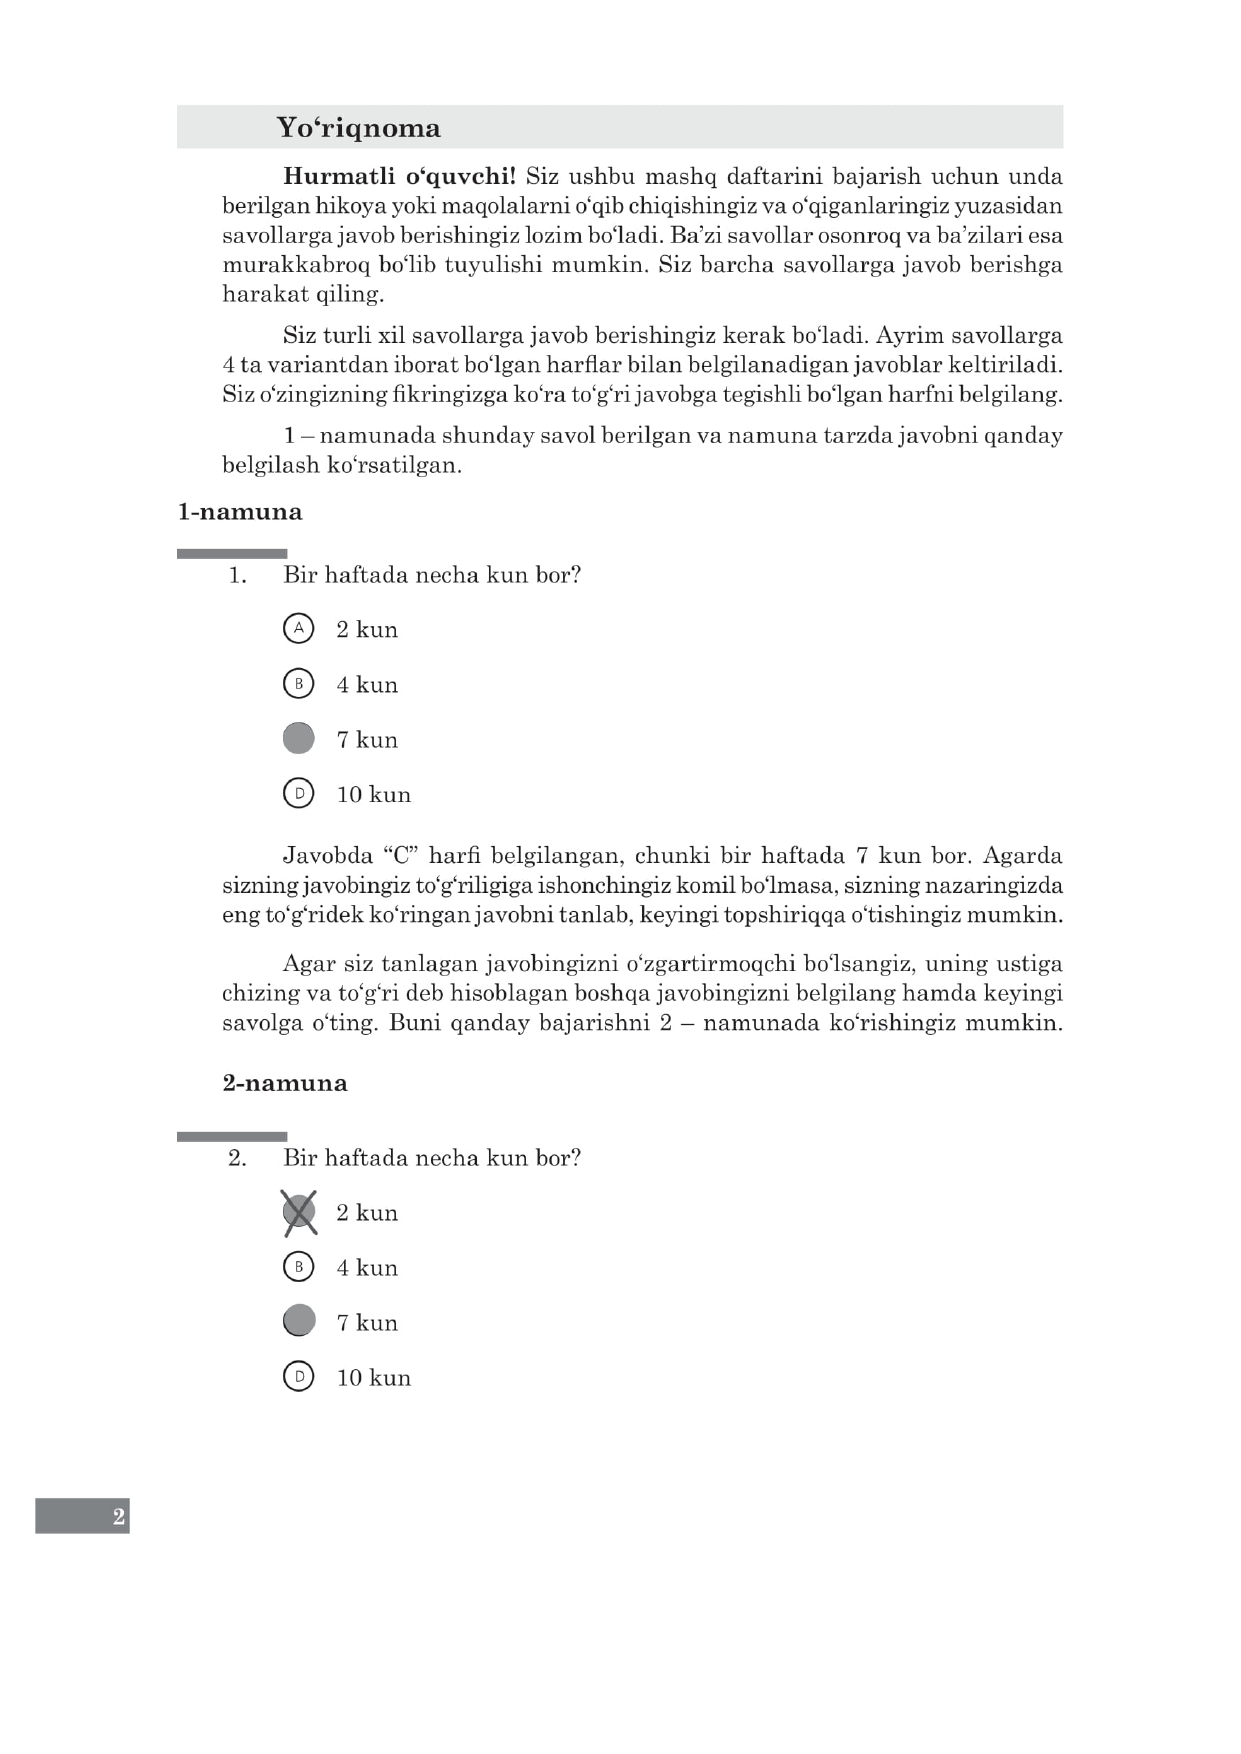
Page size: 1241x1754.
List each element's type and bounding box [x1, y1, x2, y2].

picture [35, 35, 1205, 1590]
